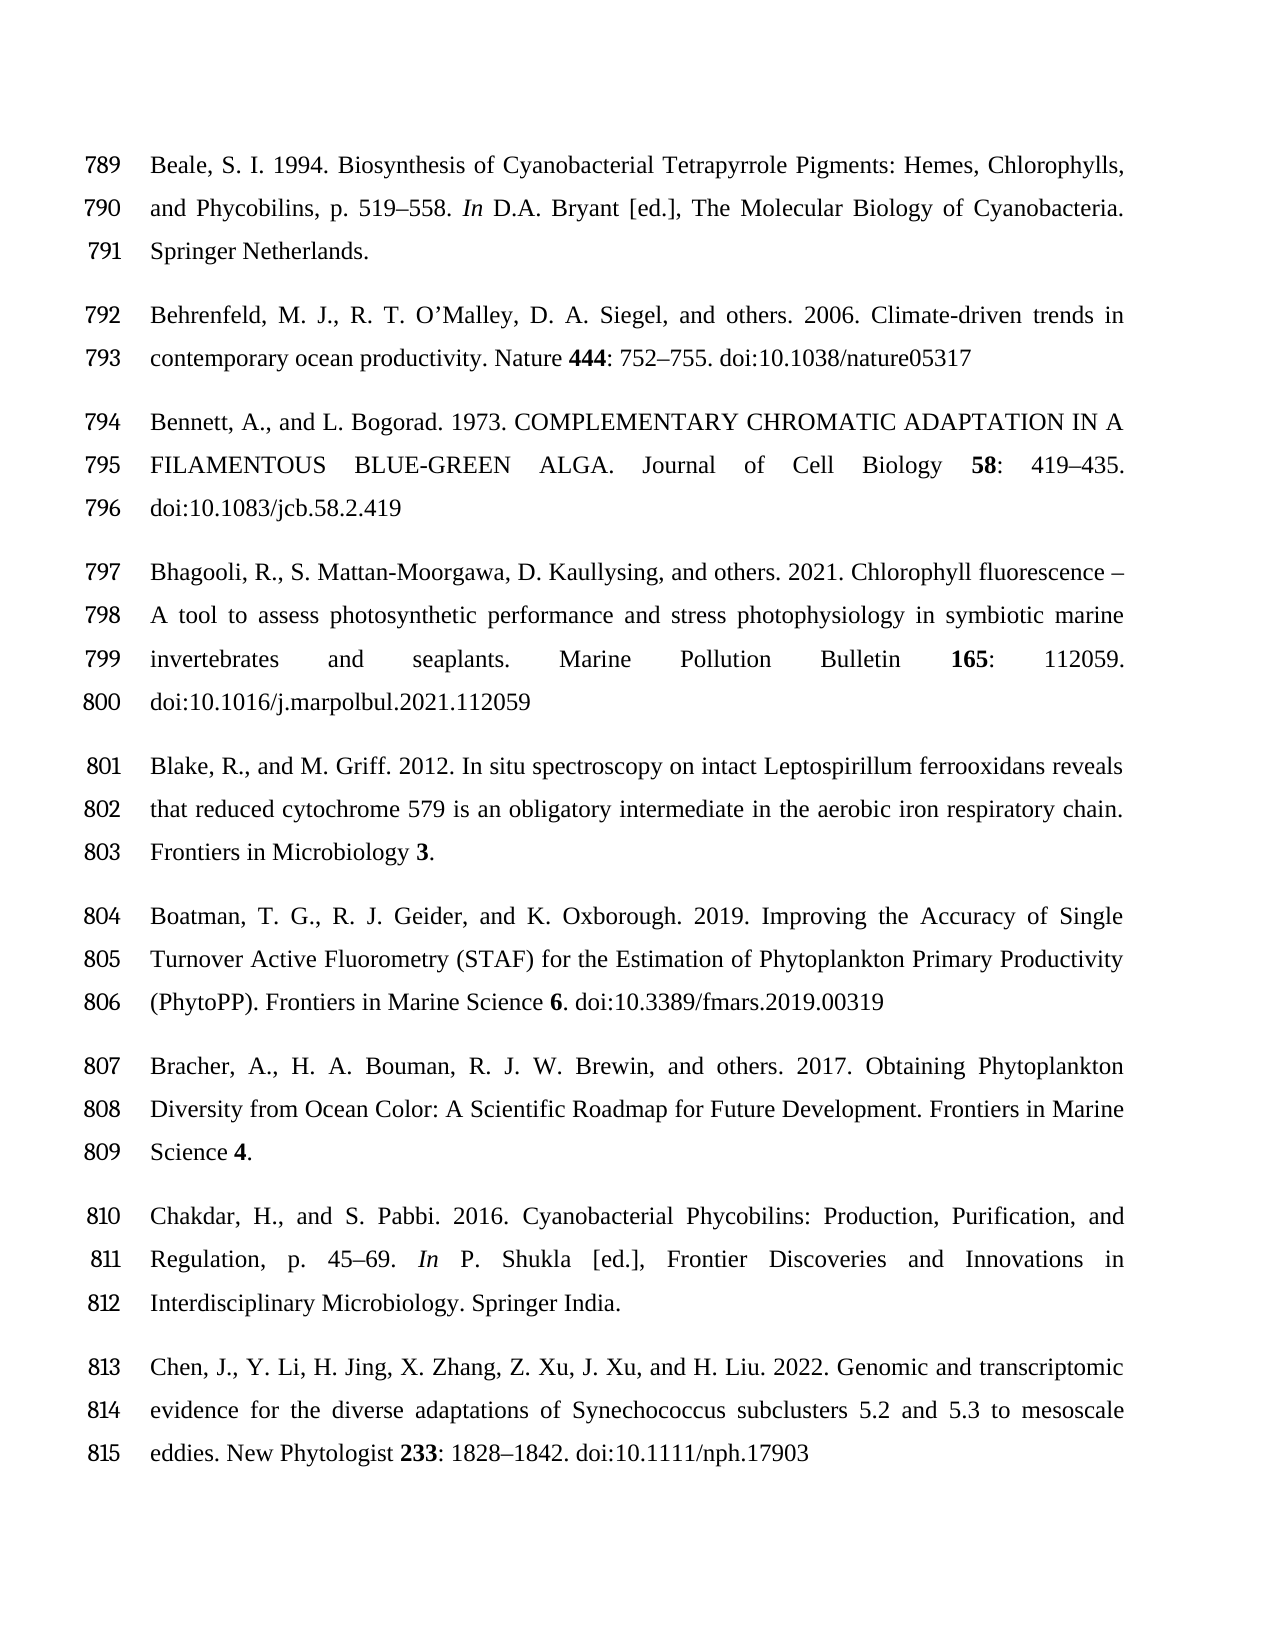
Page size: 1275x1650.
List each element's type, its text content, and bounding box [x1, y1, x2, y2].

text Behrenfeld, M. J., R. T. O’Malley, D. A. Siegel, and others. 2006. Climate-driven trends in contemporary ocean productivity. Nature 444: 752–755. doi:10.1038/nature05317 [150, 300, 1125, 372]
text Beale, S. I. 1994. Biosynthesis of Cyanobacterial Tetrapyrrole Pigments: Hemes, Chlorophylls, and Phycobilins, p. 519–558. In D.A. Bryant [ed.], The Molecular Biology of Cyanobacteria. Springer Netherlands. [150, 150, 1125, 265]
text Blake, R., and M. Griff. 2012. In situ spectroscopy on intact Leptospirillum ferrooxidans reveals that reduced cytochrome 579 is an obligatory intermediate in the aerobic iron respiratory chain. Frontiers in Microbiology 3. [150, 751, 1125, 866]
text Bennett, A., and L. Bogorad. 1973. COMPLEMENTARY CHROMATIC ADAPTATION IN A FILAMENTOUS BLUE-GREEN ALGA. Journal of Cell Biology 58: 419–435. doi:10.1083/jcb.58.2.419 [150, 407, 1125, 522]
text Bracher, A., H. A. Bouman, R. J. W. Brewin, and others. 2017. Obtaining Phytoplankton Diversity from Ocean Color: A Scientific Roadmap for Future Development. Frontiers in Marine Science 4. [150, 1051, 1125, 1166]
text Chen, J., Y. Li, H. Jing, X. Zhang, Z. Xu, J. Xu, and H. Liu. 2022. Genomic and transcriptomic evidence for the diverse adaptations of Synechococcus subclusters 5.2 and 5.3 to mesoscale eddies. New Phytologist 233: 1828–1842. doi:10.1111/nph.17903 [150, 1352, 1125, 1467]
text Boatman, T. G., R. J. Geider, and K. Oxborough. 2019. Improving the Accuracy of Single Turnover Active Fluorometry (STAF) for the Estimation of Phytoplankton Primary Productivity (PhytoPP). Frontiers in Marine Science 6. doi:10.3389/fmars.2019.00319 [150, 901, 1125, 1016]
text Bhagooli, R., S. Mattan-Moorgawa, D. Kaullysing, and others. 2021. Chlorophyll fluorescence – A tool to assess photosynthetic performance and stress photophysiology in symbiotic marine invertebrates and seaplants. Marine Pollution Bulletin 165: 112059. doi:10.1016/j.marpolbul.2021.112059 [150, 557, 1125, 716]
text Chakdar, H., and S. Pabbi. 2016. Cyanobacterial Phycobilins: Production, Purification, and Regulation, p. 45–69. In P. Shukla [ed.], Frontier Discoveries and Innovations in Interdisciplinary Microbiology. Springer India. [150, 1201, 1125, 1316]
